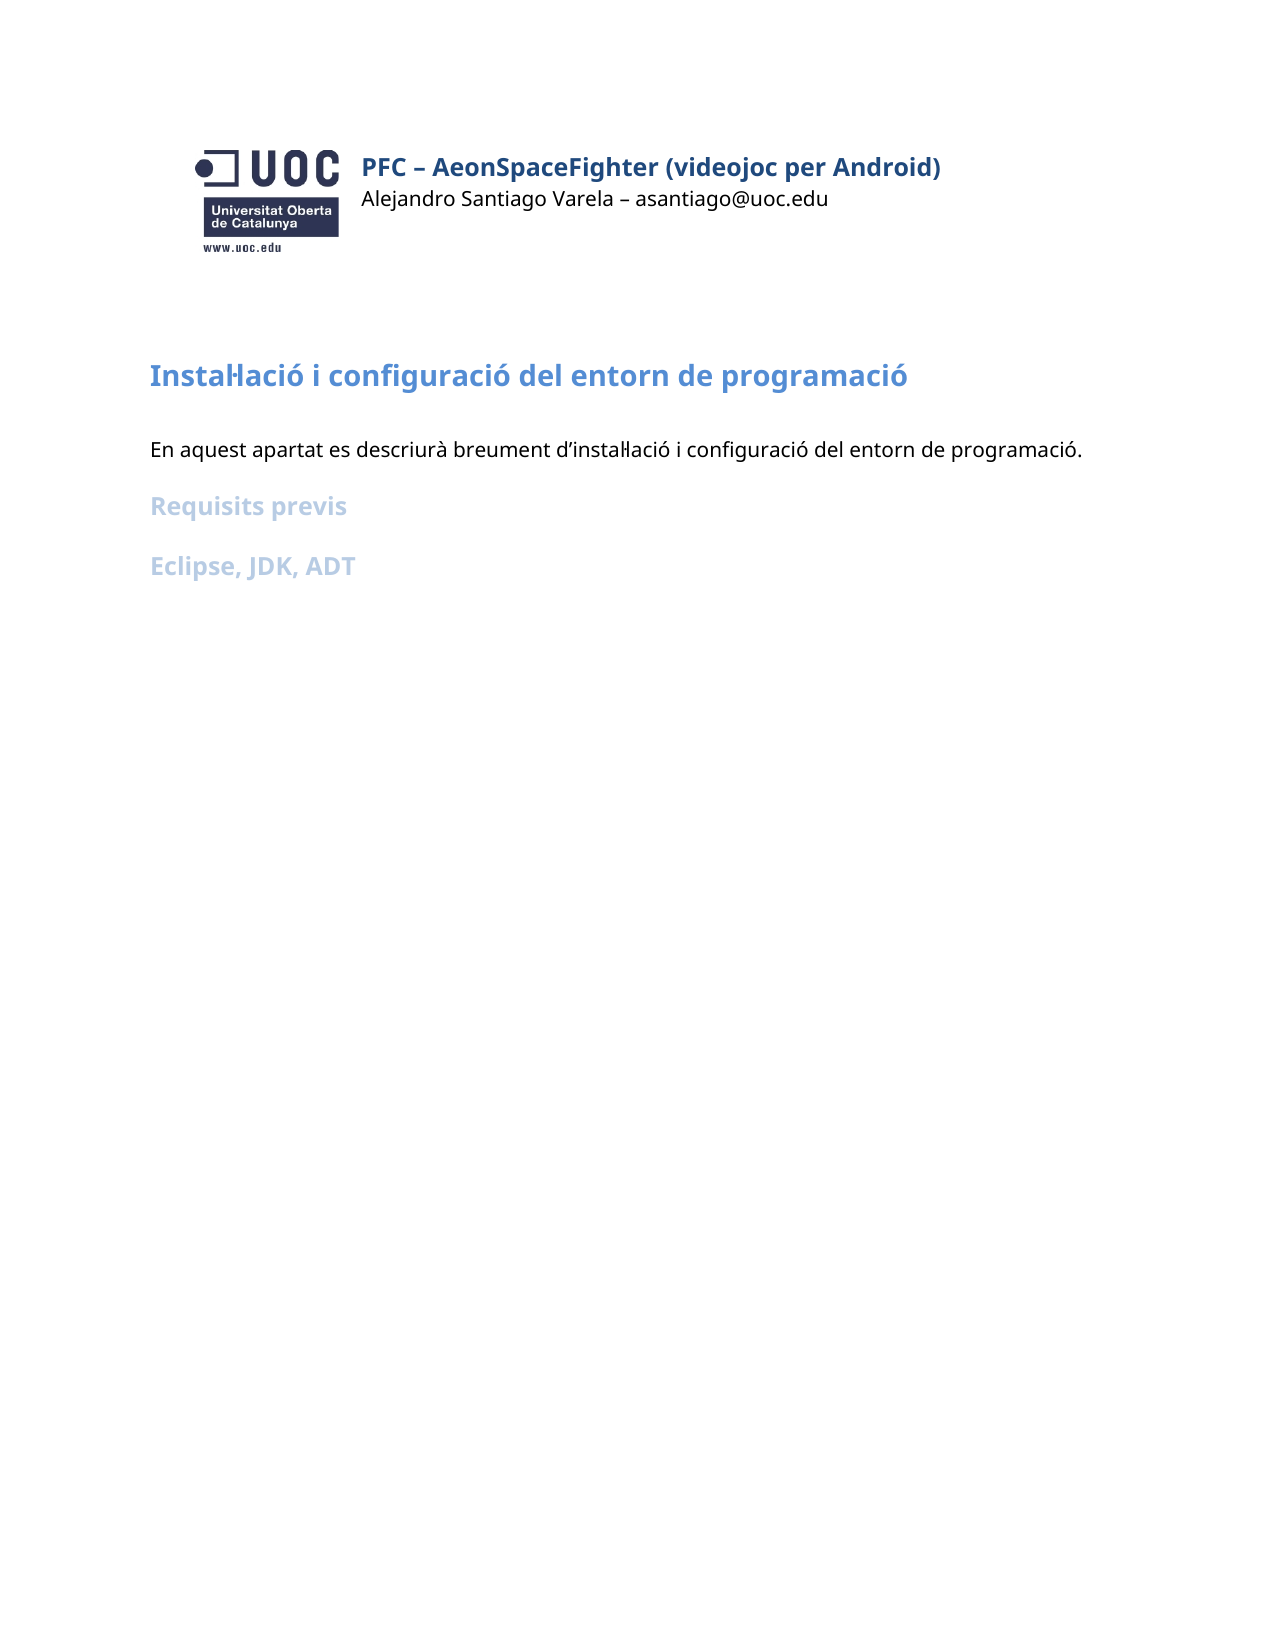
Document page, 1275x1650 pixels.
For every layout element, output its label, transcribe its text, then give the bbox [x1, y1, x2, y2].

subtitle Eclipse, JDK, ADT [150, 548, 1125, 582]
subtitle Requisits previs [150, 489, 1125, 523]
picture [195, 150, 339, 252]
text En aquest apartat es descriurà breument d’instal·lació i configuració del entorn de programació. [150, 436, 1125, 464]
subtitle Instal·lació i configuració del entorn de programació [150, 355, 1125, 395]
